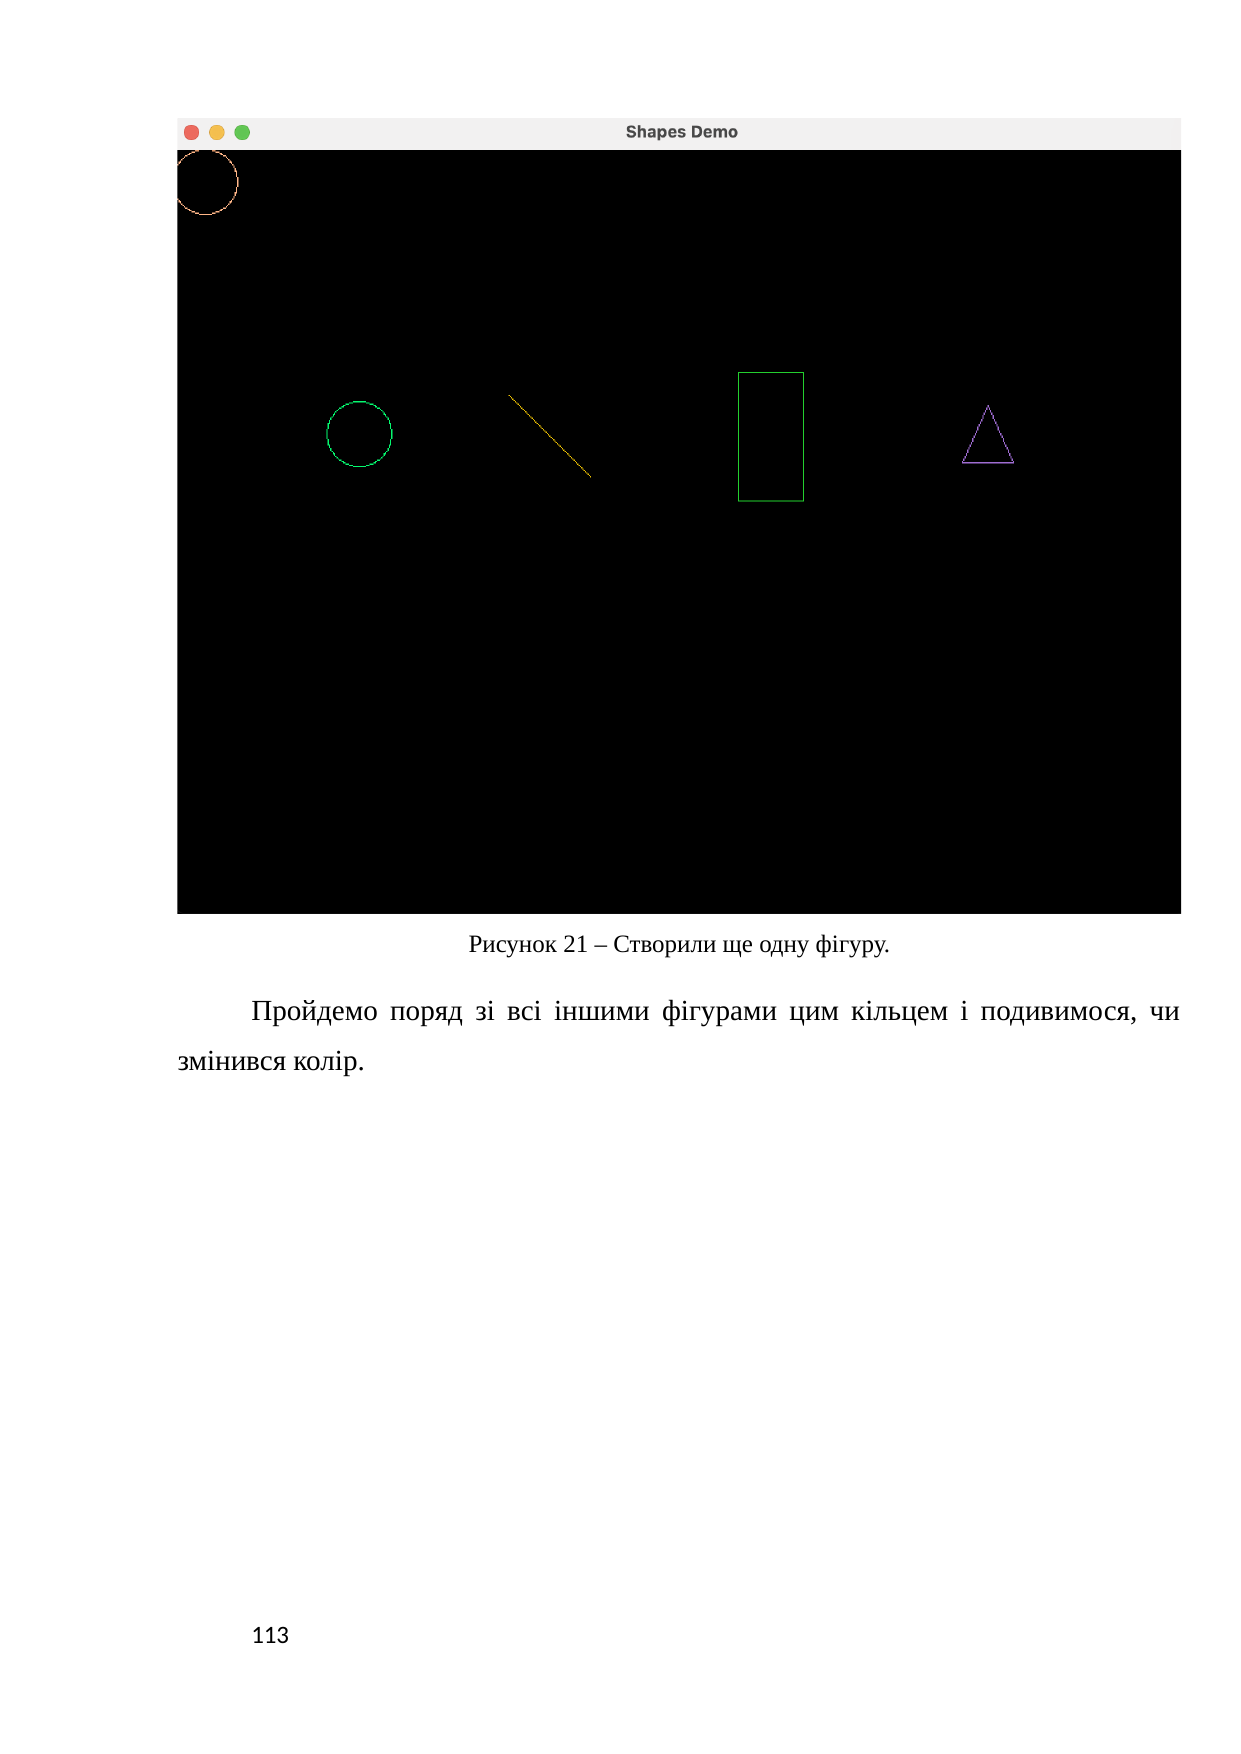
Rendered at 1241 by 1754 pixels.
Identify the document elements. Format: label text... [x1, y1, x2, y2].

picture [177, 118, 1182, 914]
list Пройдемо поряд зі всі іншими фігурами цим кільцем і подивимося, чи змінився колір. [177, 993, 1181, 1076]
text Рисунок 21 – Створили ще одну фігуру. [177, 929, 1181, 957]
